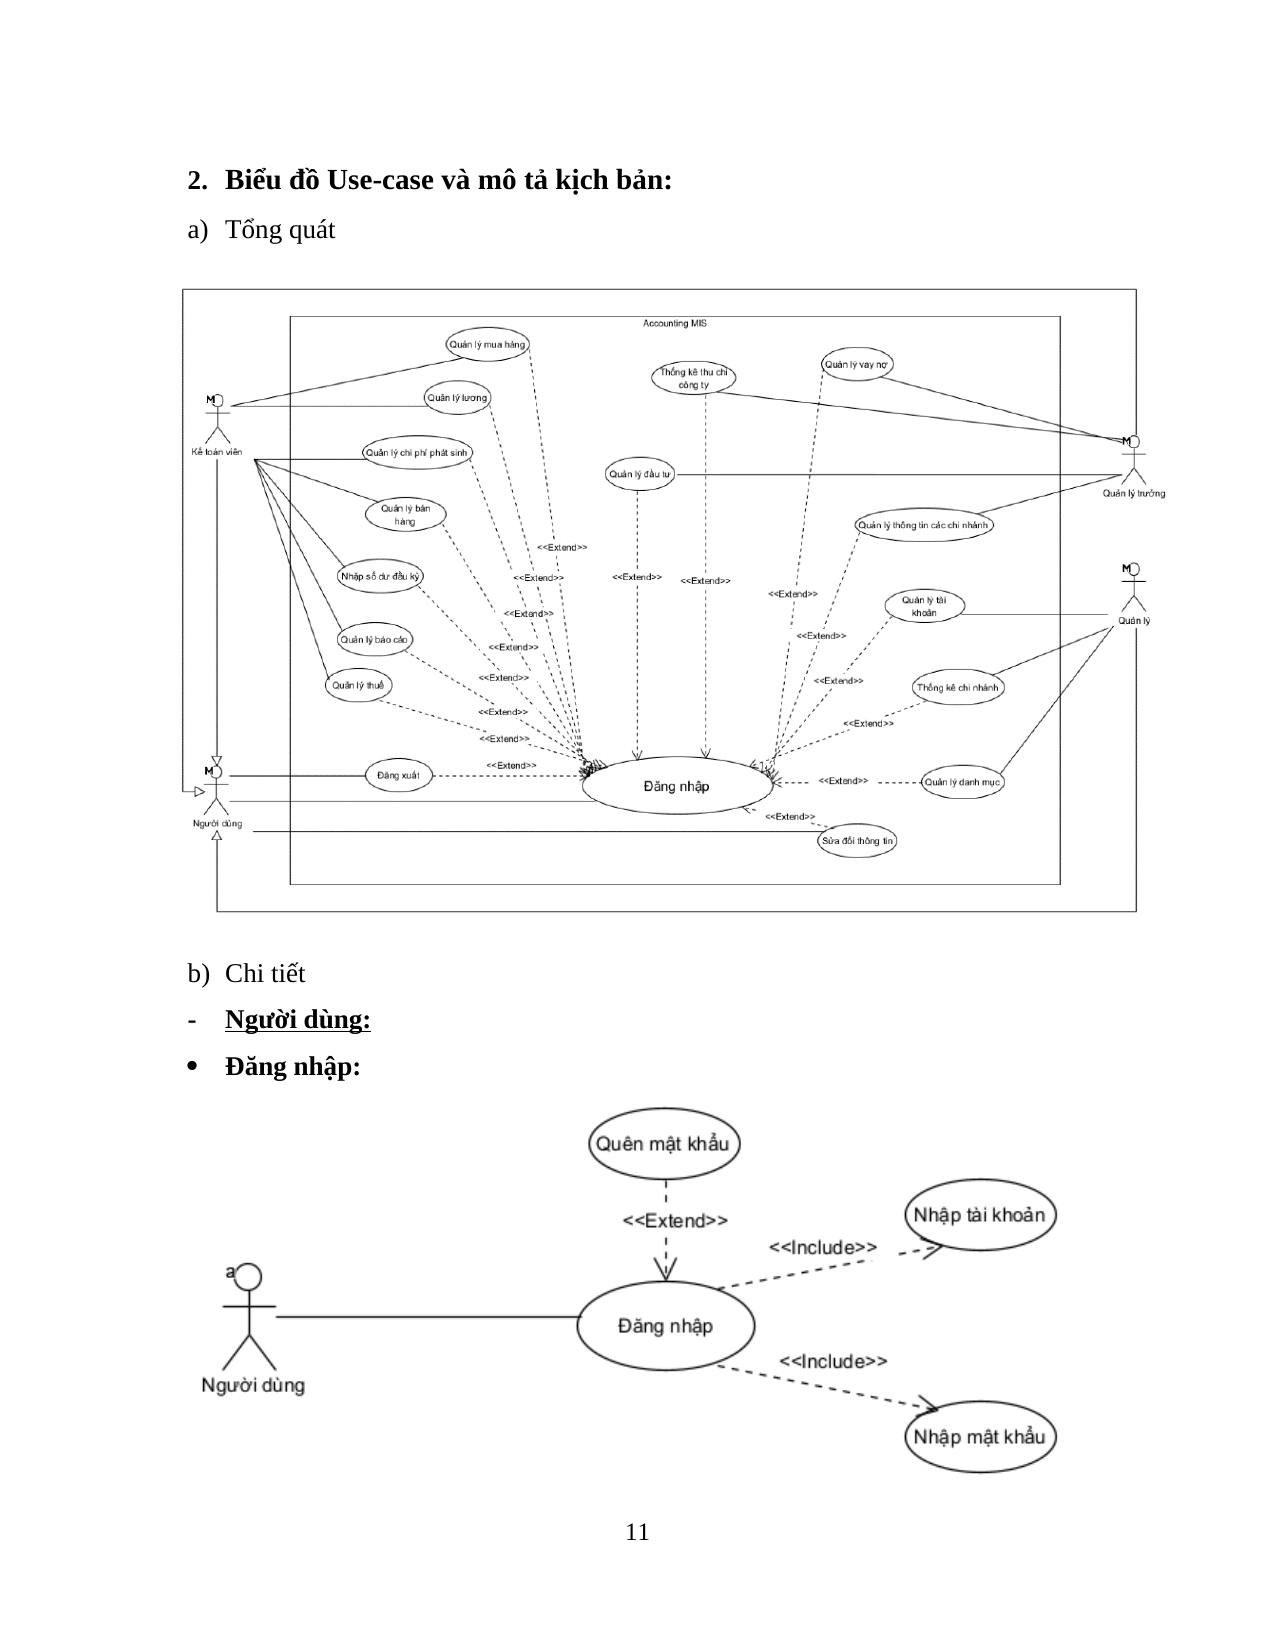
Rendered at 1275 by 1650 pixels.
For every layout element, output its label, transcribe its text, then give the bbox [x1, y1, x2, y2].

list Tổng quát [187, 213, 1125, 244]
picture [150, 272, 1188, 930]
picture [175, 1093, 1100, 1500]
list Biểu đồ Use-case và mô tả kịch bản: [187, 162, 1125, 196]
list Người dùng: [187, 1003, 1125, 1034]
list Đăng nhập: [187, 1050, 1125, 1081]
list Chi tiết [187, 957, 1125, 988]
